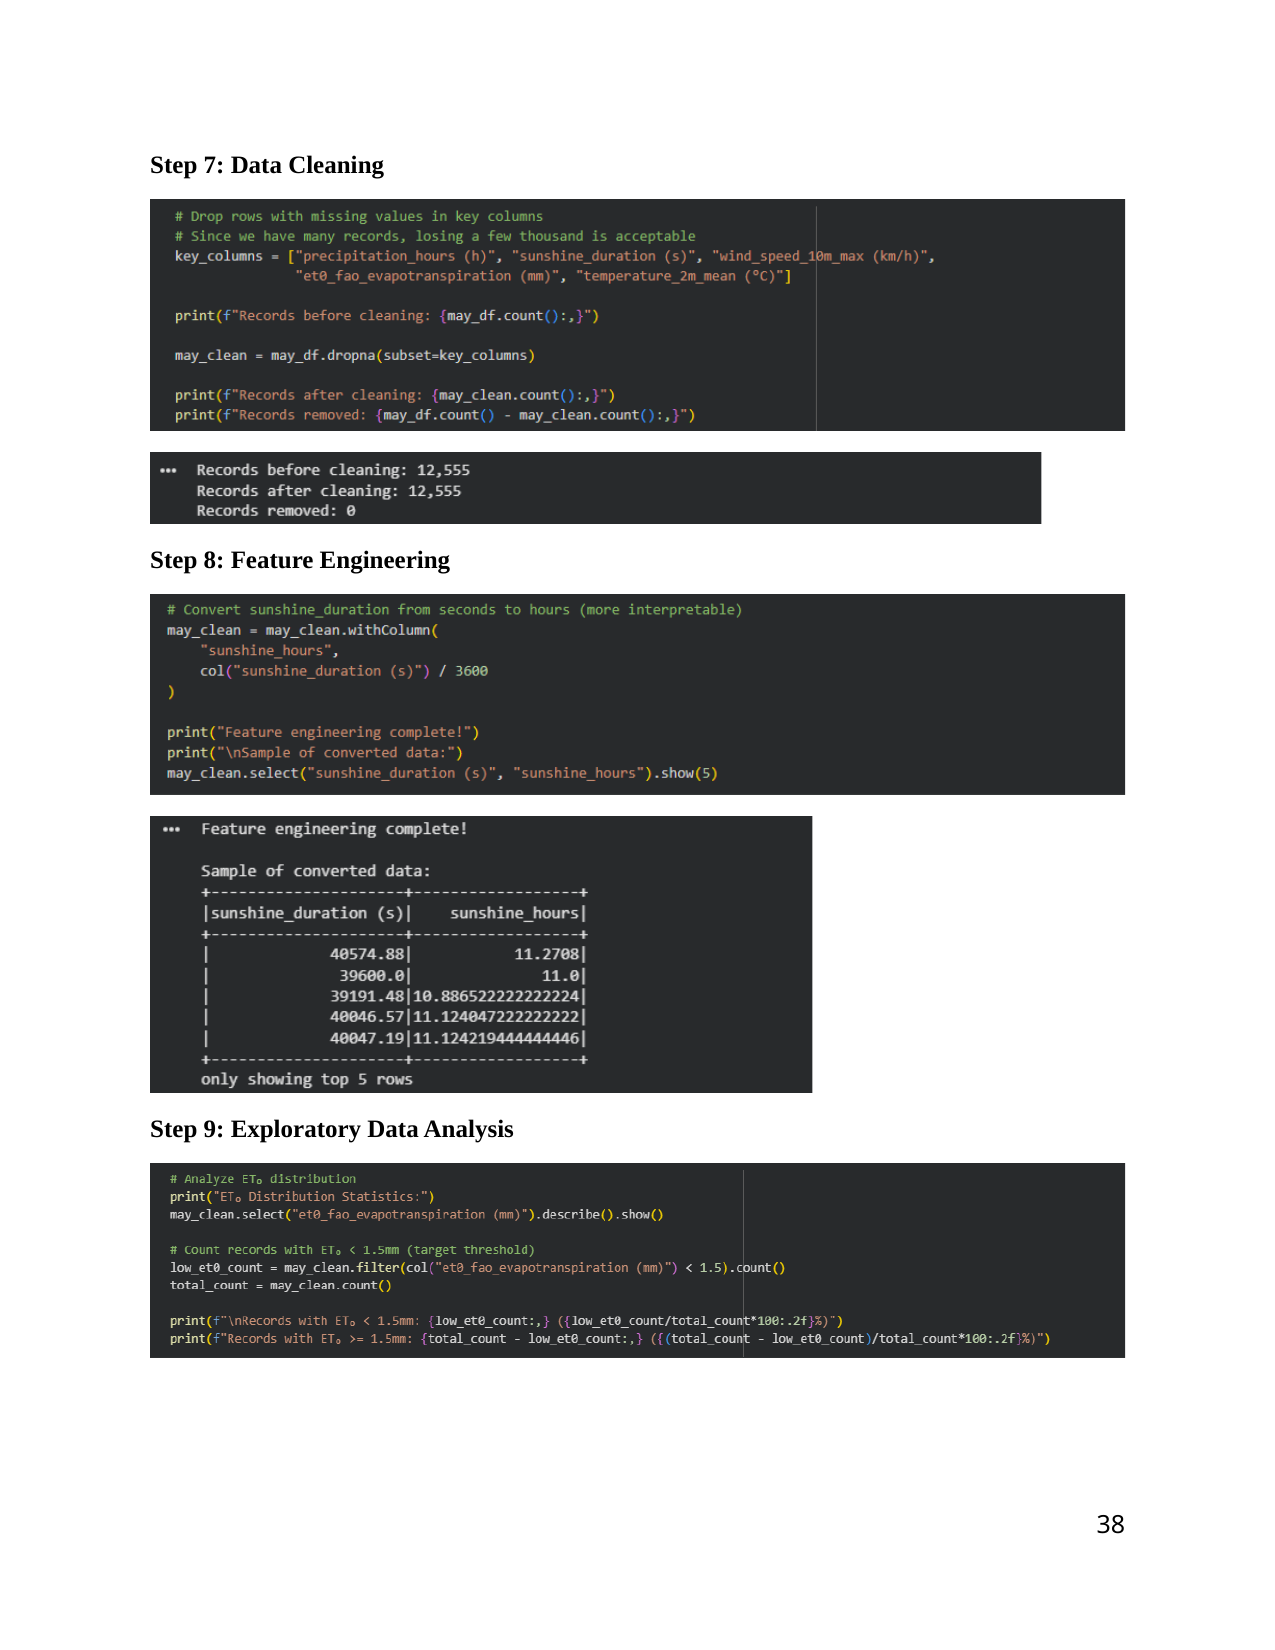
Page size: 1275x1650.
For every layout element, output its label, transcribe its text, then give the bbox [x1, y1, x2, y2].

picture [150, 594, 1125, 795]
text Step 7: Data Cleaning [150, 150, 1125, 179]
picture [150, 816, 813, 1093]
picture [150, 199, 1125, 431]
picture [150, 1163, 1125, 1358]
text Step 8: Feature Engineering [150, 545, 1125, 574]
text Step 9: Exploratory Data Analysis [150, 1114, 1125, 1143]
picture [150, 452, 1042, 524]
